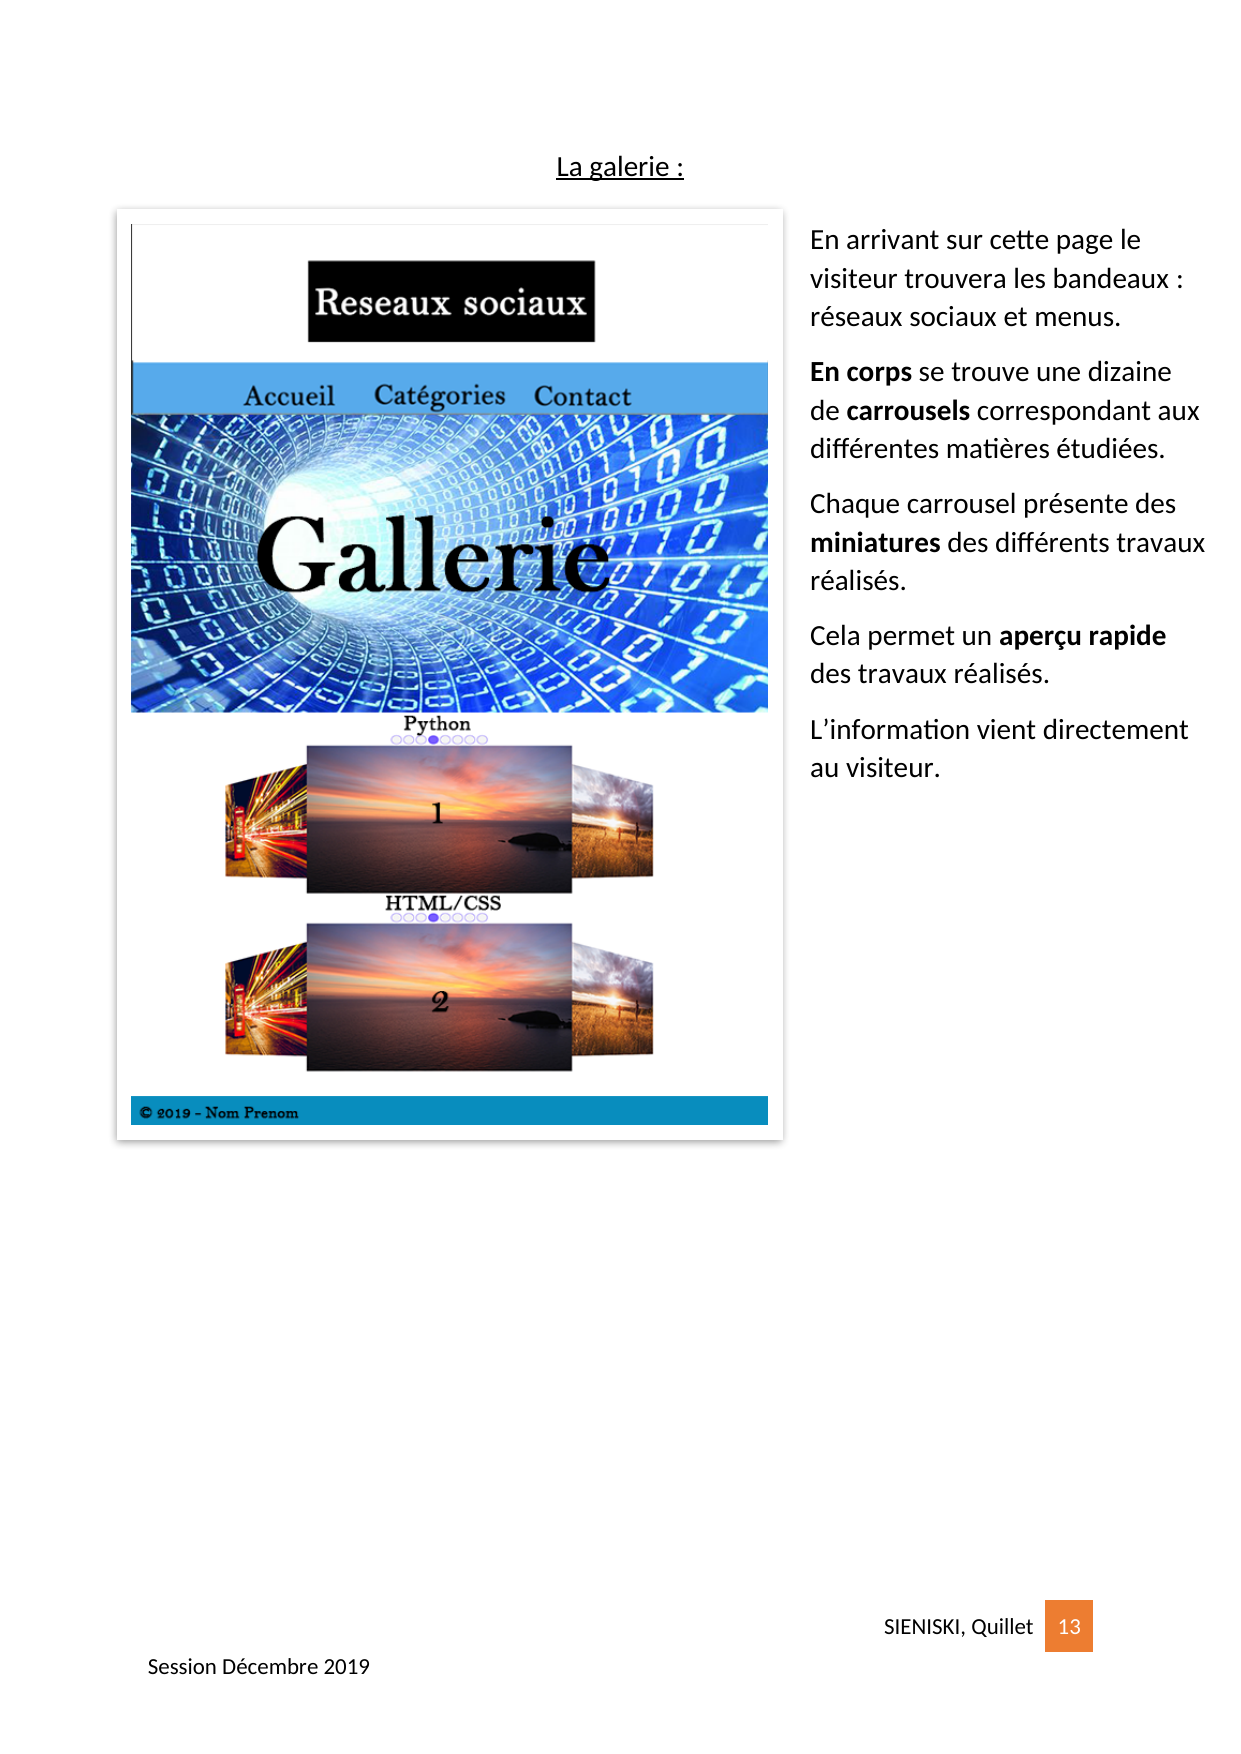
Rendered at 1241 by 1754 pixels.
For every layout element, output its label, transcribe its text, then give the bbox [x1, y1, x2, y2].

picture [131, 224, 768, 1096]
text La galerie : [148, 148, 1093, 183]
